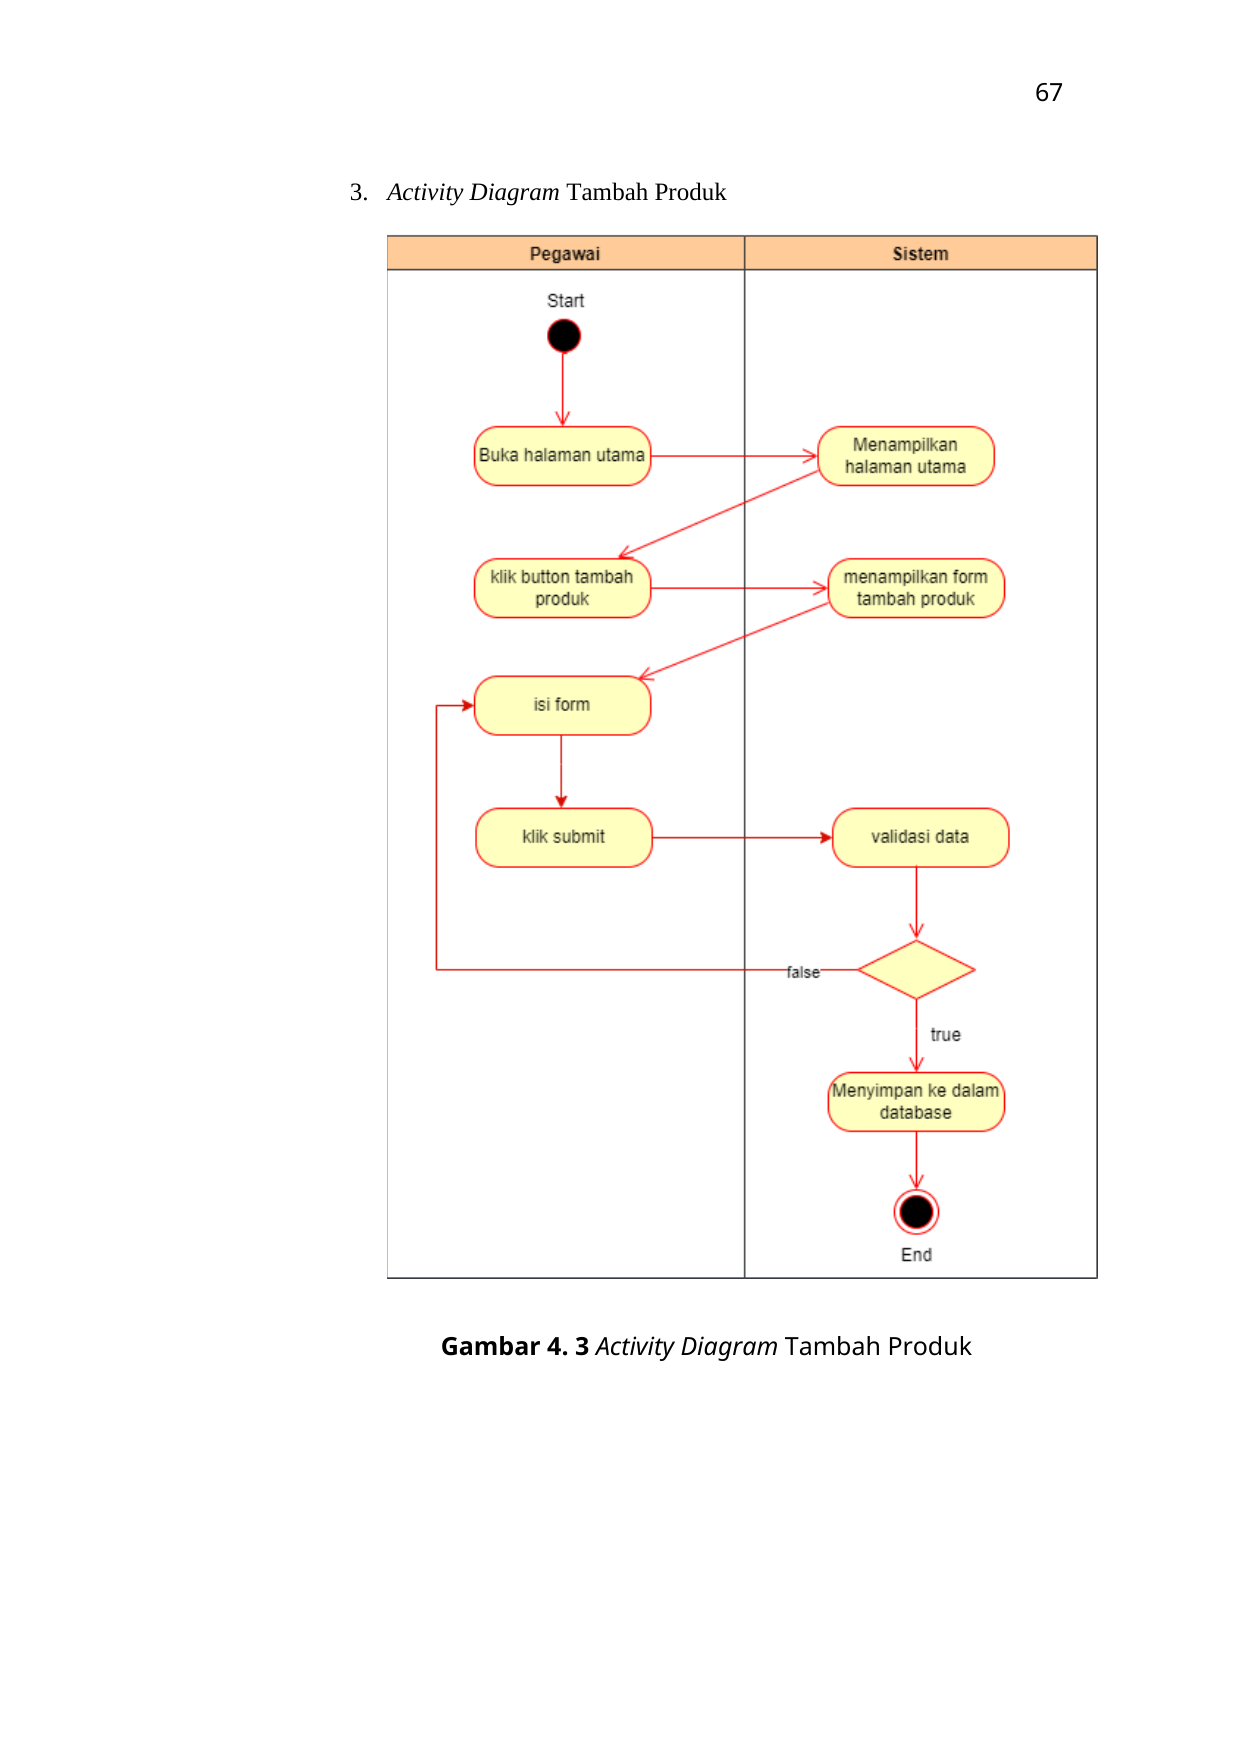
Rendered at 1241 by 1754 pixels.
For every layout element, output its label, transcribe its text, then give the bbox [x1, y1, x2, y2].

text Gambar 4. 3 Activity Diagram Tambah Produk [274, 1329, 1063, 1363]
picture [387, 234, 1098, 1279]
list Activity Diagram Tambah Produk [349, 177, 1063, 206]
